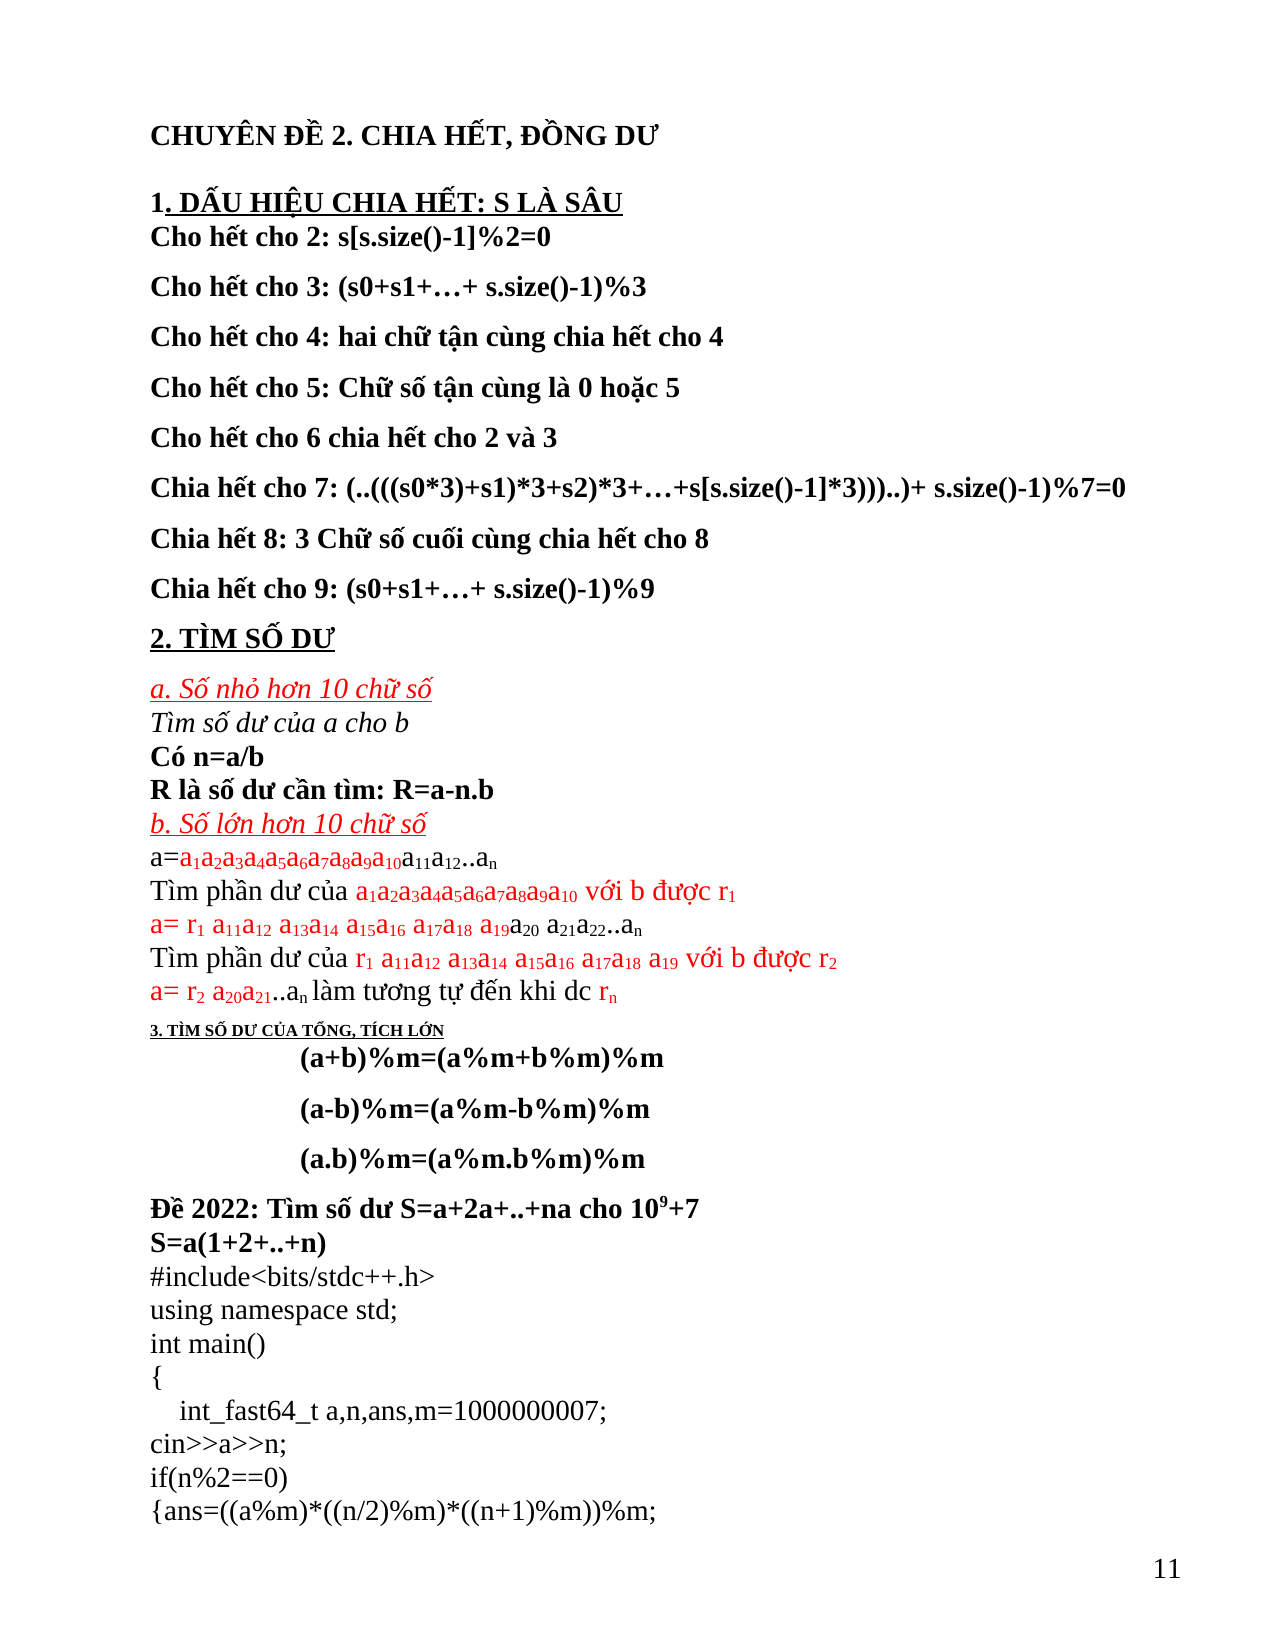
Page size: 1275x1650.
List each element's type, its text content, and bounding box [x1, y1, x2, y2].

text {ans=((a%m)*((n/2)%m)*((n+1)%m))%m; [150, 1493, 1181, 1527]
text a= r2 a20a21..an làm tương tự đến khi dc rn [150, 973, 1181, 1007]
text Chia hết 8: 3 Chữ số cuối cùng chia hết cho 8 [150, 521, 1181, 554]
text b. Số lớn hơn 10 chữ số [150, 806, 1181, 839]
text Cho hết cho 6 chia hết cho 2 và 3 [150, 420, 1181, 454]
text a= r1 a11a12 a13a14 a15a16 a17a18 a19a20 a21a22..an [150, 906, 1181, 940]
text if(n%2==0) [150, 1460, 1181, 1493]
text cin>>a>>n; [150, 1426, 1181, 1460]
text (a-b)%m=(a%m-b%m)%m [300, 1091, 1181, 1124]
text Cho hết cho 4: hai chữ tận cùng chia hết cho 4 [150, 319, 1181, 353]
text Tìm phần dư của r1 a11a12 a13a14 a15a16 a17a18 a19 với b được r2 [150, 940, 1181, 973]
text Chia hết cho 9: (s0+s1+…+ s.size()-1)%9 [150, 571, 1181, 604]
text Đề 2022: Tìm số dư S=a+2a+..+na cho 109+7 [150, 1192, 1181, 1225]
text Có n=a/b [150, 739, 1181, 772]
text Cho hết cho 5: Chữ số tận cùng là 0 hoặc 5 [150, 370, 1181, 403]
text (a+b)%m=(a%m+b%m)%m [300, 1041, 1181, 1074]
text S=a(1+2+..+n) [150, 1225, 1181, 1259]
text 3. TÌM SỐ DƯ CỦA TỔNG, TÍCH LỚN [150, 1007, 1181, 1041]
text CHUYÊN ĐỀ 2. CHIA HẾT, ĐỒNG DƯ [150, 118, 1181, 152]
text Chia hết cho 7: (..(((s0*3)+s1)*3+s2)*3+…+s[s.size()-1]*3)))..)+ s.size()-1)%7=0 [150, 470, 1181, 504]
text { [150, 1359, 1181, 1393]
text Tìm phần dư của a1a2a3a4a5a6a7a8a9a10 với b được r1 [150, 873, 1181, 906]
text R là số dư cần tìm: R=a-n.b [150, 772, 1181, 806]
text 1. DẤU HIỆU CHIA HẾT: S LÀ SÂU [150, 185, 1181, 219]
text Tìm số dư của a cho b [150, 705, 1181, 739]
text int_fast64_t a,n,ans,m=1000000007; [150, 1393, 1181, 1426]
text a=a1a2a3a4a5a6a7a8a9a10a11a12..an [150, 839, 1181, 873]
text a. Số nhỏ hơn 10 chữ số [150, 672, 1181, 705]
text int main() [150, 1326, 1181, 1359]
text Cho hết cho 3: (s0+s1+…+ s.size()-1)%3 [150, 269, 1181, 303]
text Cho hết cho 2: s[s.size()-1]%2=0 [150, 219, 1181, 252]
text using namespace std; [150, 1292, 1181, 1326]
text 2. TÌM SỐ DƯ [150, 621, 1181, 655]
text #include<bits/stdc++.h> [150, 1259, 1181, 1292]
text (a.b)%m=(a%m.b%m)%m [300, 1141, 1181, 1175]
